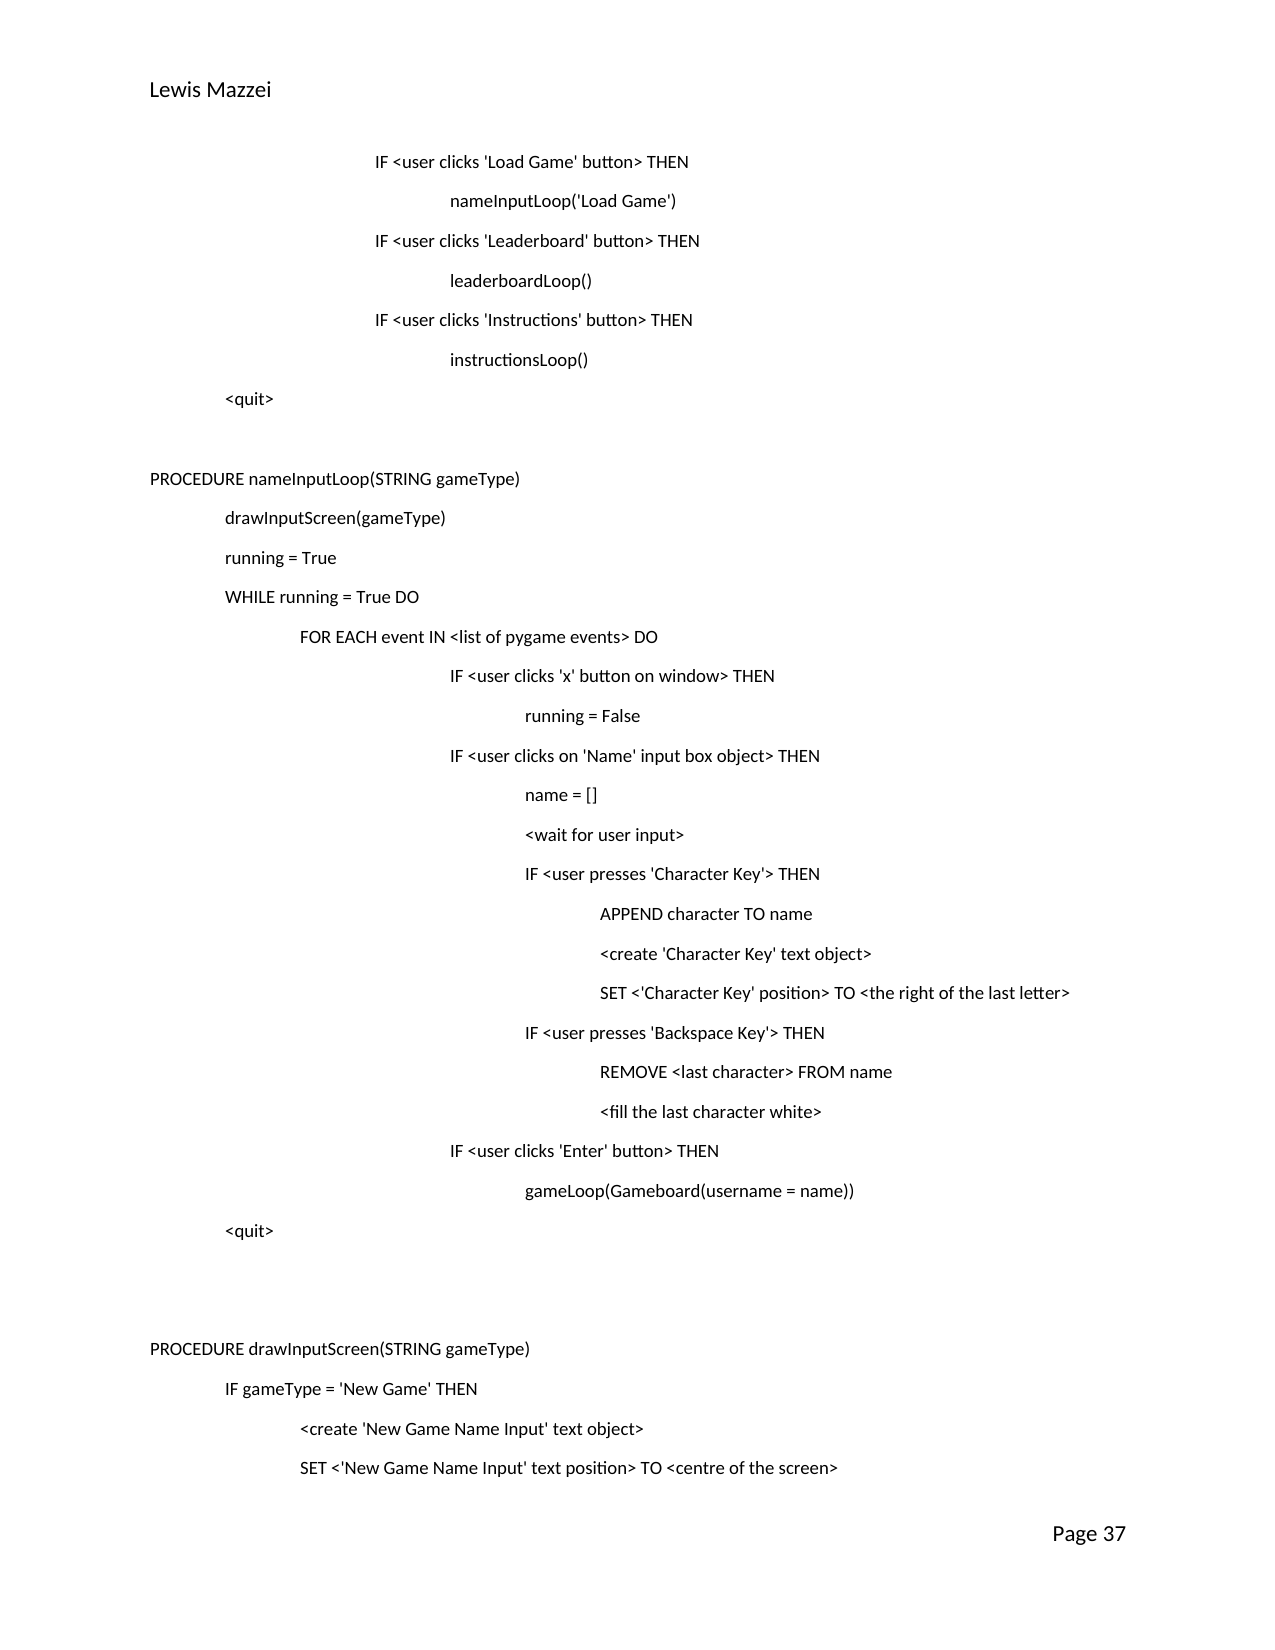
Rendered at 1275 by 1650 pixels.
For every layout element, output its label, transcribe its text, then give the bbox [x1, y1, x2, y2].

text APPEND character TO name [150, 902, 1125, 925]
text leaderboardLoop() [150, 269, 1125, 292]
text name = [] [150, 783, 1125, 806]
text IF <user clicks 'Enter' button> THEN [150, 1139, 1125, 1162]
text gameLoop(Gameboard(username = name)) [150, 1179, 1125, 1202]
text nameInputLoop('Load Game') [150, 189, 1125, 212]
text drawInputScreen(gameType) [150, 506, 1125, 529]
text REMOVE <last character> FROM name [150, 1060, 1125, 1083]
text IF gameType = 'New Game' THEN [150, 1377, 1125, 1400]
text IF <user clicks on 'Name' input box object> THEN [150, 744, 1125, 767]
text <wait for user input> [150, 823, 1125, 846]
text PROCEDURE drawInputScreen(STRING gameType) [150, 1337, 1125, 1360]
text <quit> [150, 1219, 1125, 1242]
text IF <user presses 'Backspace Key'> THEN [150, 1021, 1125, 1044]
text <quit> [150, 387, 1125, 410]
text IF <user clicks 'Instructions' button> THEN [150, 308, 1125, 331]
text IF <user clicks 'Leaderboard' button> THEN [150, 229, 1125, 252]
text SET <'Character Key' position> TO <the right of the last letter> [150, 981, 1125, 1004]
text <create 'Character Key' text object> [150, 942, 1125, 964]
text running = True [150, 546, 1125, 569]
text SET <'New Game Name Input' text position> TO <centre of the screen> [150, 1456, 1125, 1479]
text IF <user presses 'Character Key'> THEN [150, 862, 1125, 885]
text <fill the last character white> [150, 1100, 1125, 1123]
text IF <user clicks 'Load Game' button> THEN [150, 150, 1125, 173]
text IF <user clicks 'x' button on window> THEN [150, 664, 1125, 687]
text PROCEDURE nameInputLoop(STRING gameType) [150, 467, 1125, 489]
text instructionsLoop() [150, 348, 1125, 371]
text FOR EACH event IN <list of pygame events> DO [150, 625, 1125, 648]
text <create 'New Game Name Input' text object> [150, 1417, 1125, 1439]
text WHILE running = True DO [150, 585, 1125, 608]
text running = False [150, 704, 1125, 727]
